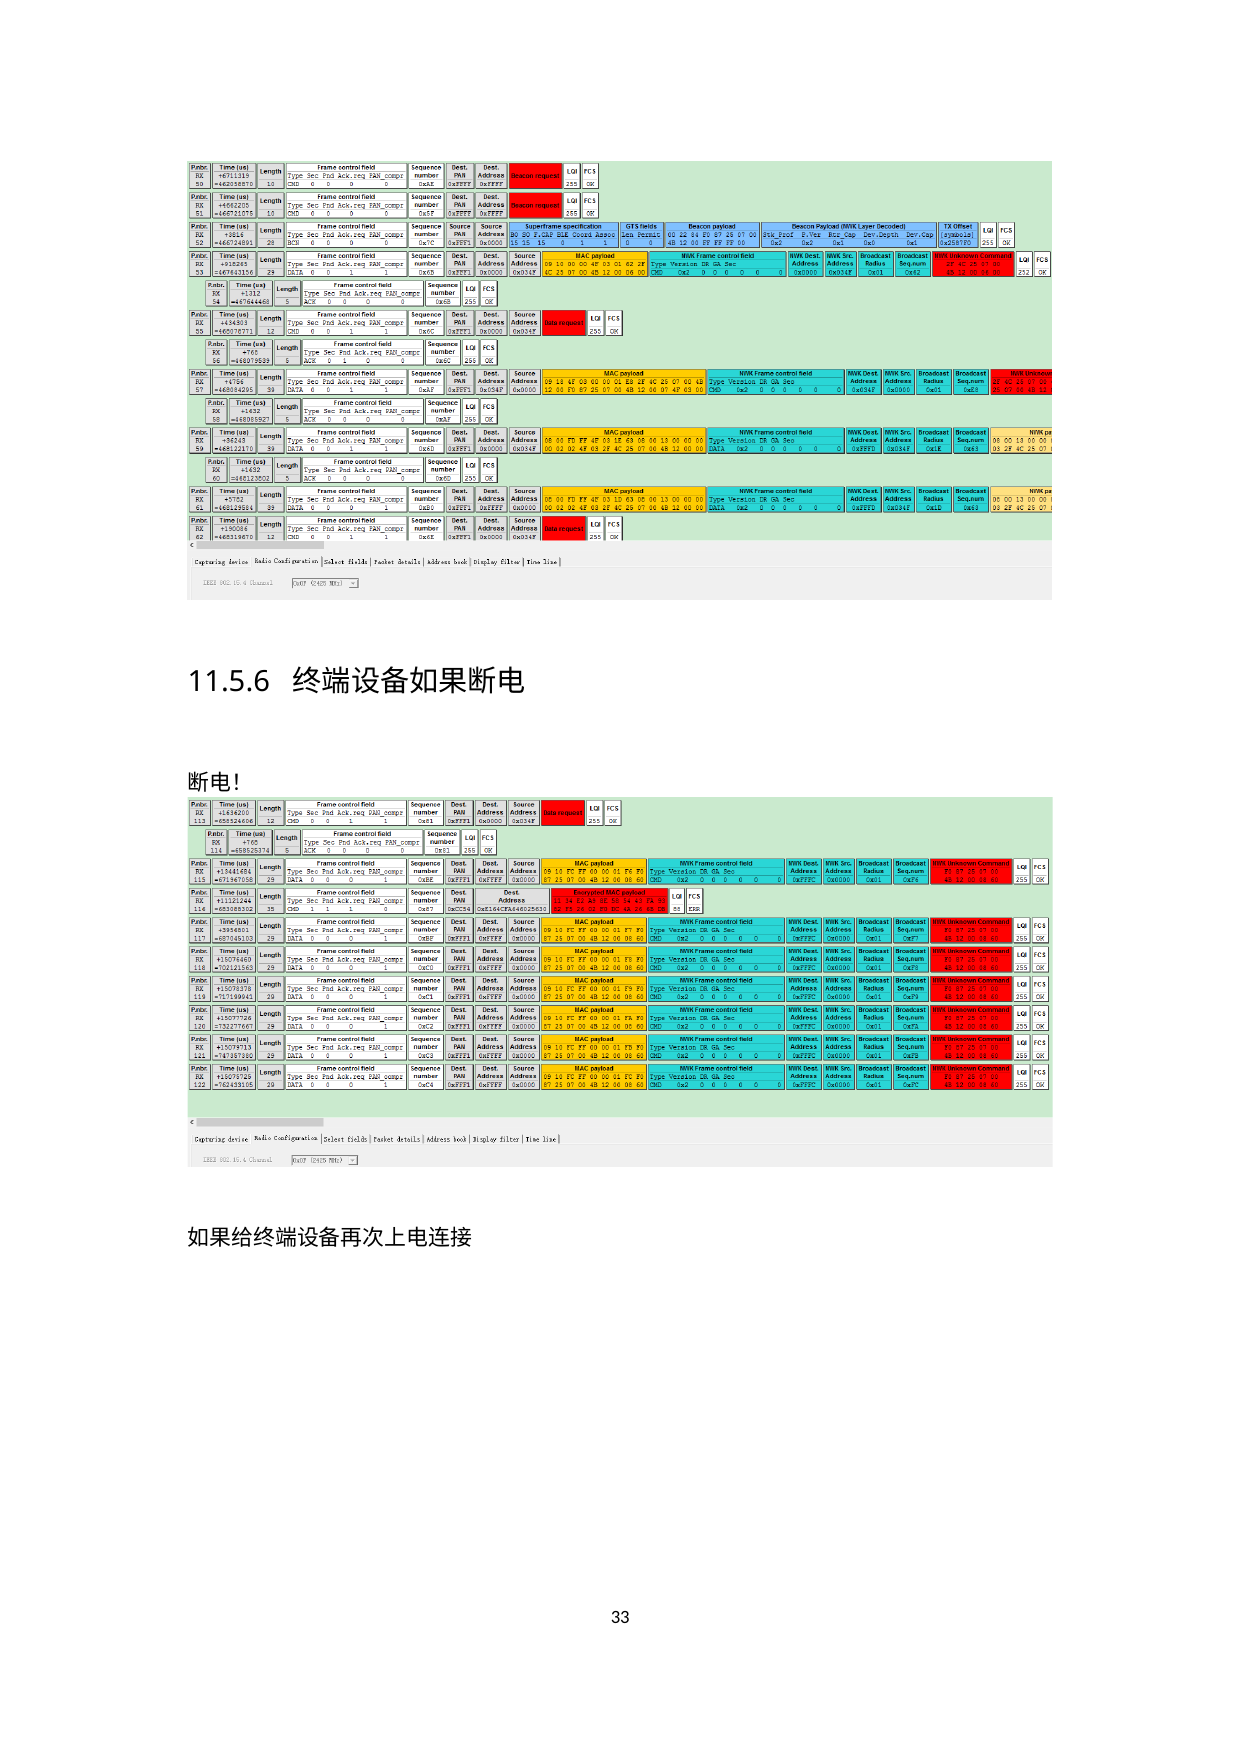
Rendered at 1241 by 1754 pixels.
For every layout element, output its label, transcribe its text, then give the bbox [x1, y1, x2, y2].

subtitle 终端设备如果断电 [187, 646, 1053, 711]
picture [187, 797, 1053, 1167]
text 断电！ [187, 765, 1053, 797]
text 如果给终端设备再次上电连接 [187, 1220, 1053, 1252]
picture [187, 161, 1052, 600]
